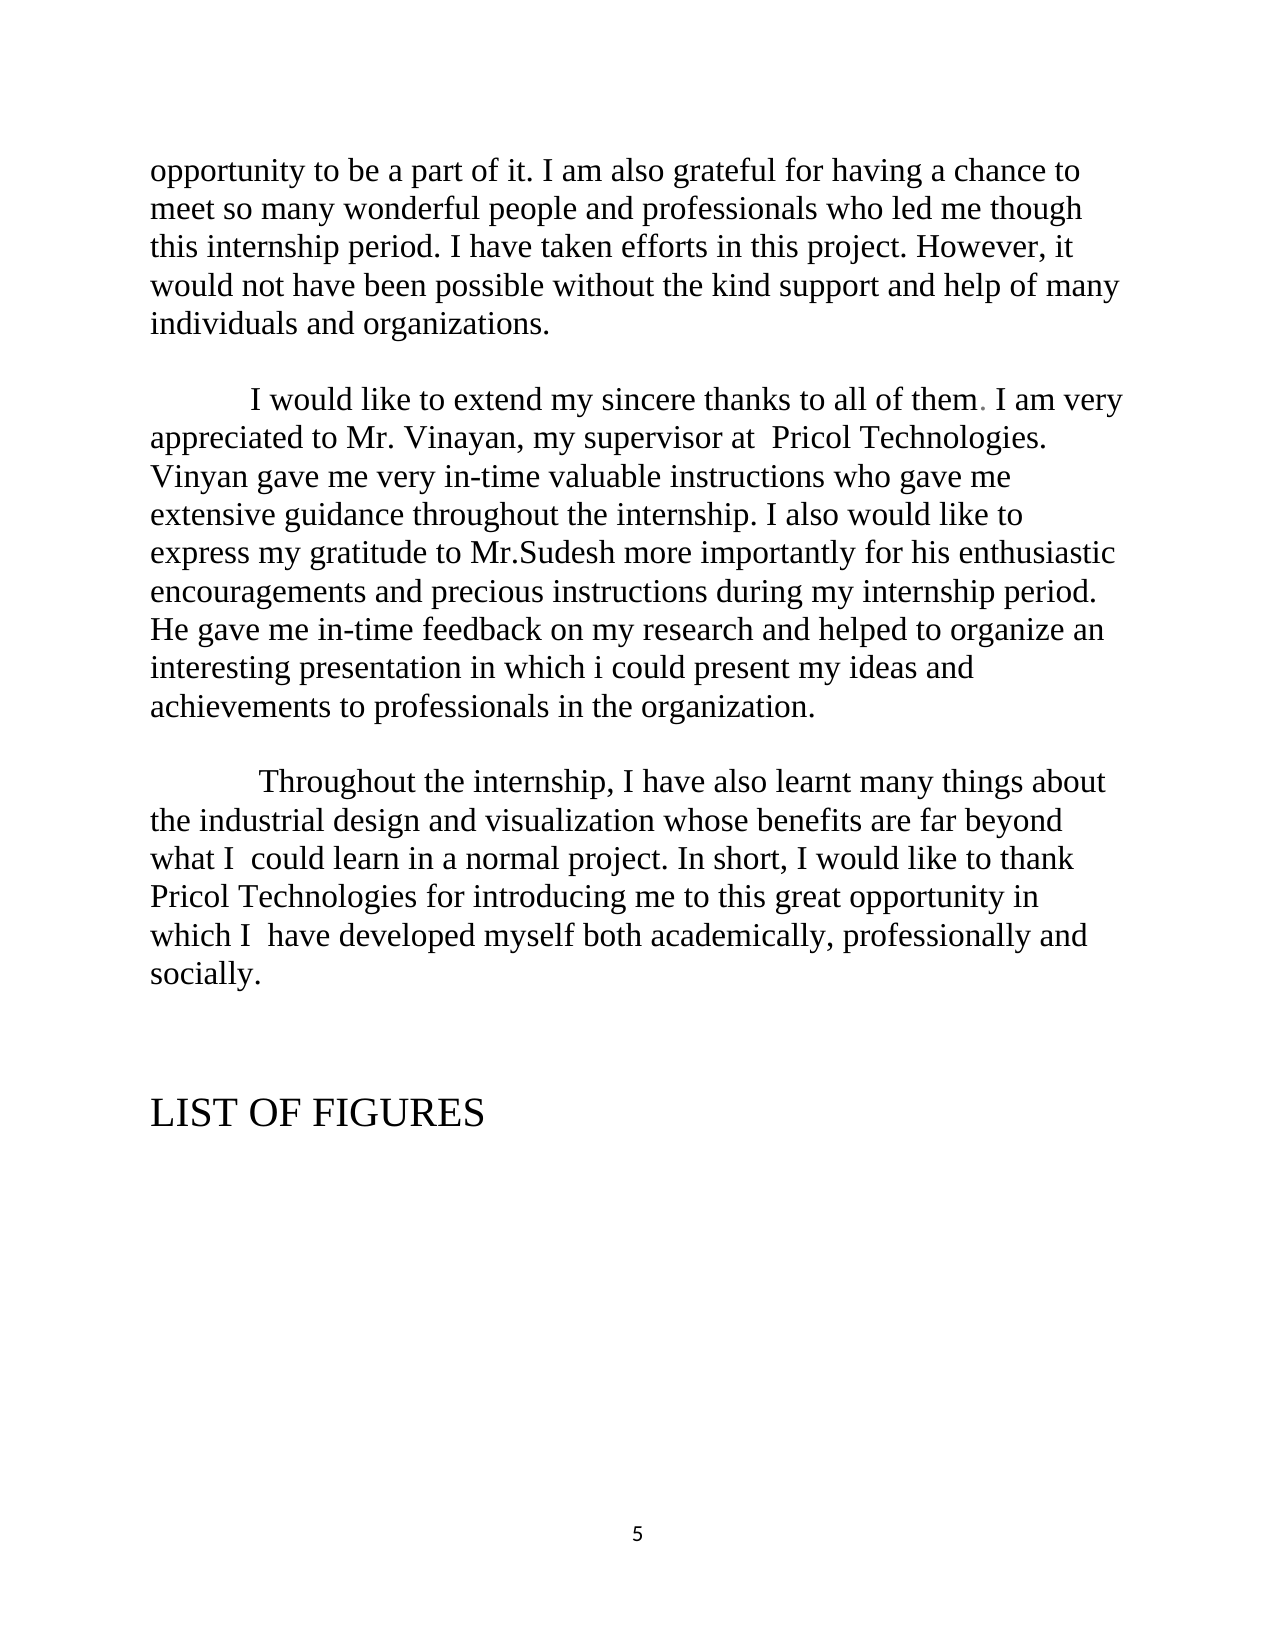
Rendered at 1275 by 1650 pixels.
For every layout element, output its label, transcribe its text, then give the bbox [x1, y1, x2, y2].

text I would like to extend my sincere thanks to all of them. I am very appreciated to Mr. Vinayan, my supervisor at Pricol Technologies. Vinyan gave me very in-time valuable instructions who gave me extensive guidance throughout the internship. I also would like to express my gratitude to Mr.Sudesh more importantly for his enthusiastic encouragements and precious instructions during my internship period. He gave me in-time feedback on my research and helped to organize an interesting presentation in which i could present my ideas and achievements to professionals in the organization. [150, 379, 1125, 724]
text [150, 150, 1125, 342]
text Throughout the internship, I have also learnt many things about the industrial design and visualization whose benefits are far beyond what I could learn in a normal project. In short, I would like to thank Pricol Technologies for introducing me to this great opportunity in which I have developed myself both academically, professionally and socially. [150, 762, 1125, 992]
text LIST OF FIGURES [150, 1087, 1125, 1135]
